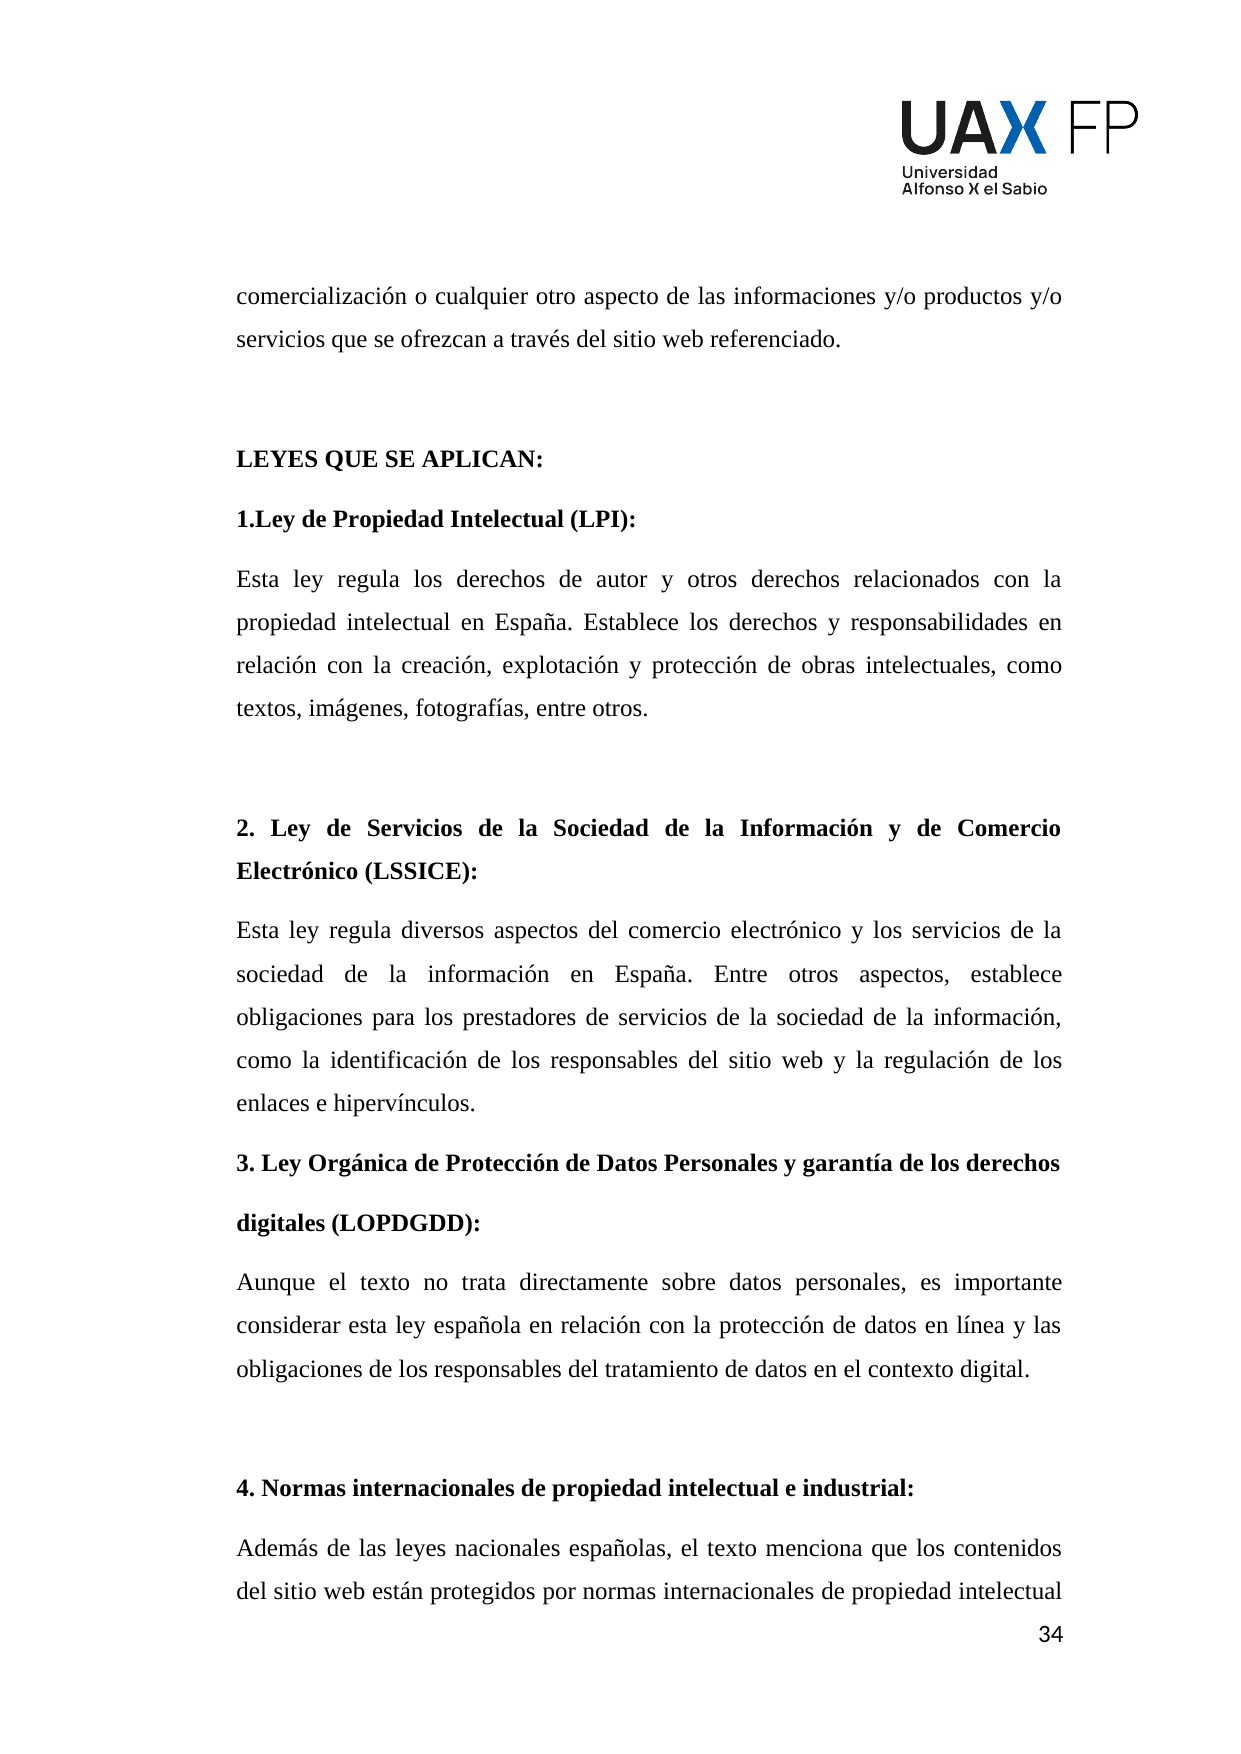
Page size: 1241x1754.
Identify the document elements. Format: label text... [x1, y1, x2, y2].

text digitales (LOPDGDD): [236, 1208, 1063, 1236]
text 4. Normas internacionales de propiedad intelectual e industrial: [236, 1473, 1063, 1502]
text 3. Ley Orgánica de Protección de Datos Personales y garantía de los derechos [236, 1148, 1063, 1177]
text Aunque el texto no trata directamente sobre datos personales, es importante considerar esta ley española en relación con la protección de datos en línea y las obligaciones de los responsables del tratamiento de datos en el contexto digital. [236, 1267, 1063, 1382]
text LEYES QUE SE APLICAN: [236, 444, 1063, 473]
text Esta ley regula los derechos de autor y otros derechos relacionados con la propiedad intelectual en España. Establece los derechos y responsabilidades en relación con la creación, explotación y protección de obras intelectuales, como textos, imágenes, fotografías, entre otros. [236, 564, 1063, 722]
picture [875, 75, 1164, 221]
text 2. Ley de Servicios de la Sociedad de la Información y de Comercio Electrónico (LSSICE): [236, 813, 1063, 884]
text Esta ley regula diversos aspectos del comercio electrónico y los servicios de la sociedad de la información en España. Entre otros aspectos, establece obligaciones para los prestadores de servicios de la sociedad de la información, como la identificación de los responsables del sitio web y la regulación de los enlaces e hipervínculos. [236, 916, 1063, 1117]
text 1.Ley de Propiedad Intelectual (LPI): [236, 504, 1063, 533]
